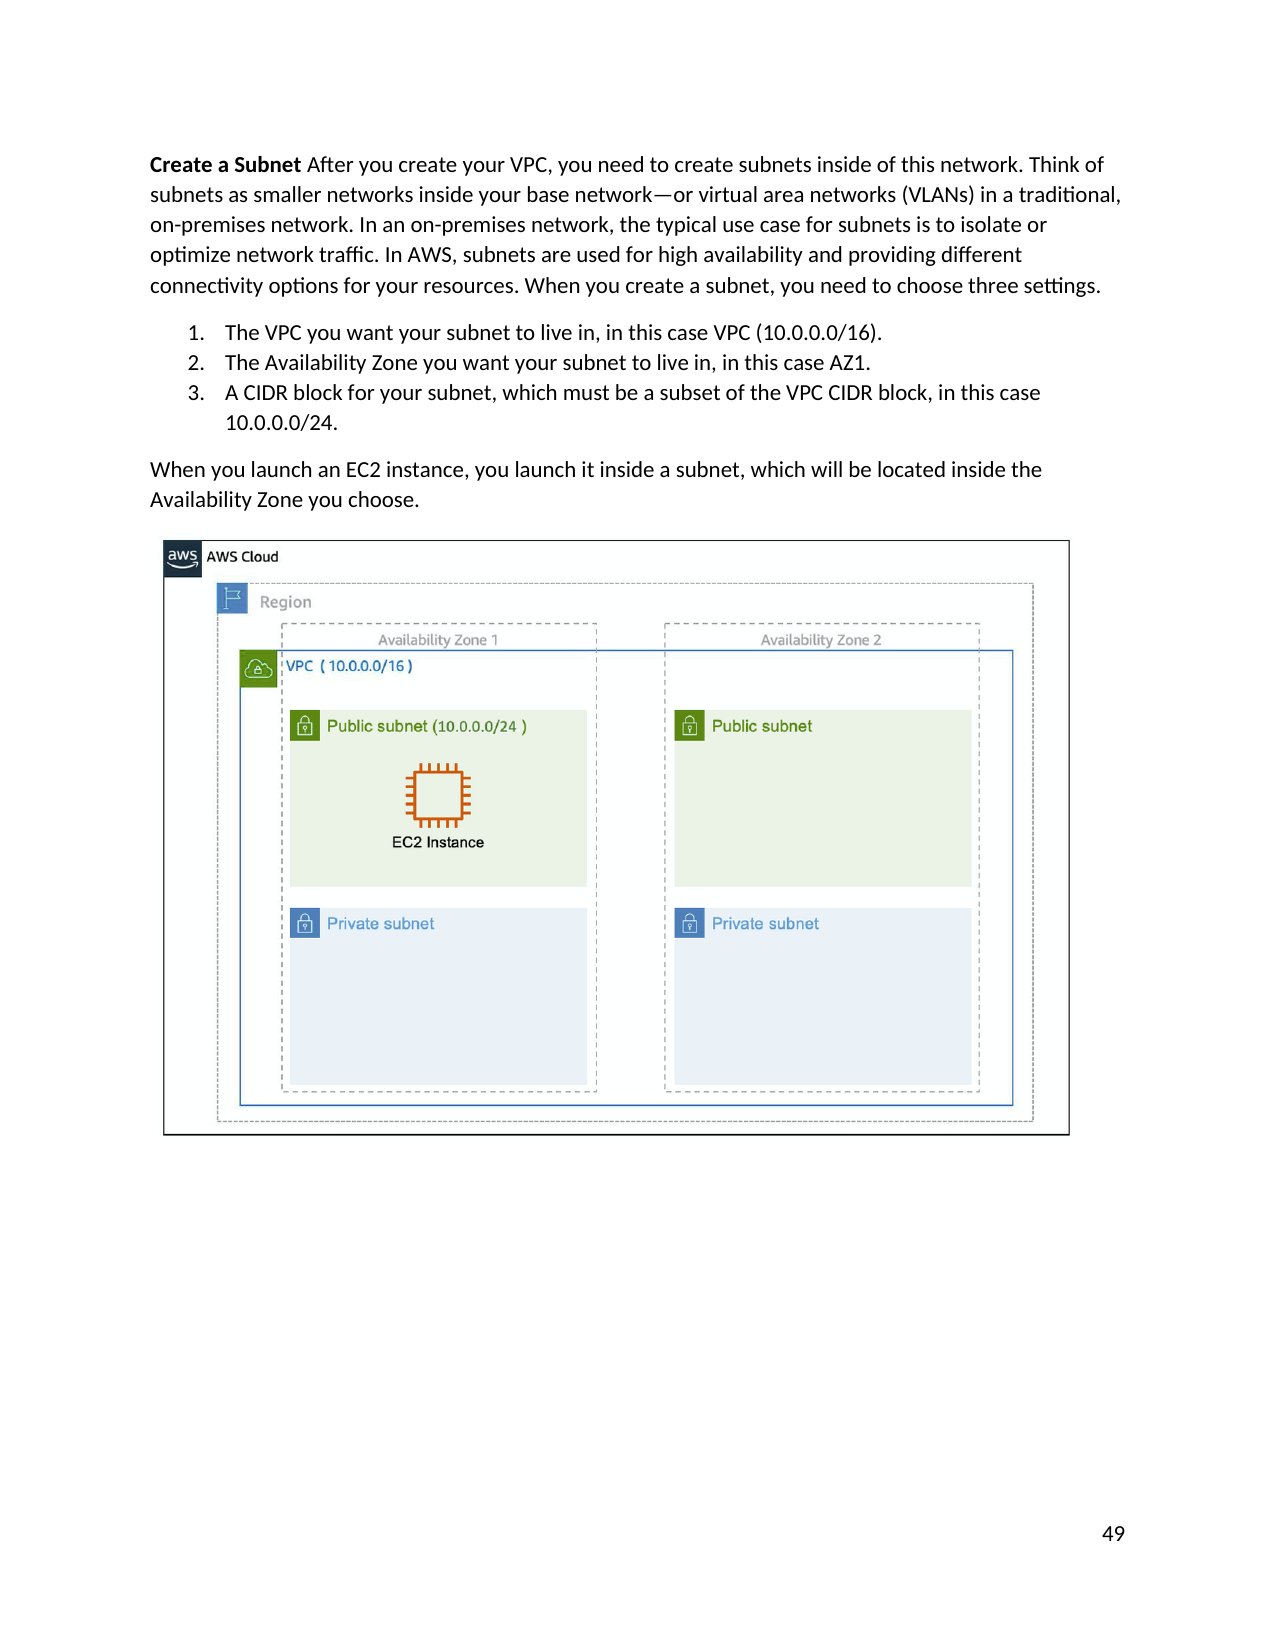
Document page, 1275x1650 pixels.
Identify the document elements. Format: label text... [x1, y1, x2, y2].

text When you launch an EC2 instance, you launch it inside a subnet, which will be located inside the Availability Zone you choose. [150, 455, 1125, 513]
list The Availability Zone you want your subnet to live in, in this case AZ1. [187, 348, 1125, 376]
list The VPC you want your subnet to live in, in this case VPC (10.0.0.0/16). [187, 318, 1125, 346]
picture [150, 532, 1083, 1150]
list A CIDR block for your subnet, which must be a subset of the VPC CIDR block, in this case 10.0.0.0/24. [187, 378, 1125, 436]
text Create a Subnet After you create your VPC, you need to create subnets inside of this network. Think of subnets as smaller networks inside your base network—or virtual area networks (VLANs) in a traditional, on-premises network. In an on-premises network, the typical use case for subnets is to isolate or optimize network traffic. In AWS, subnets are used for high availability and providing different connectivity options for your resources. When you create a subnet, you need to choose three settings. [150, 150, 1125, 299]
